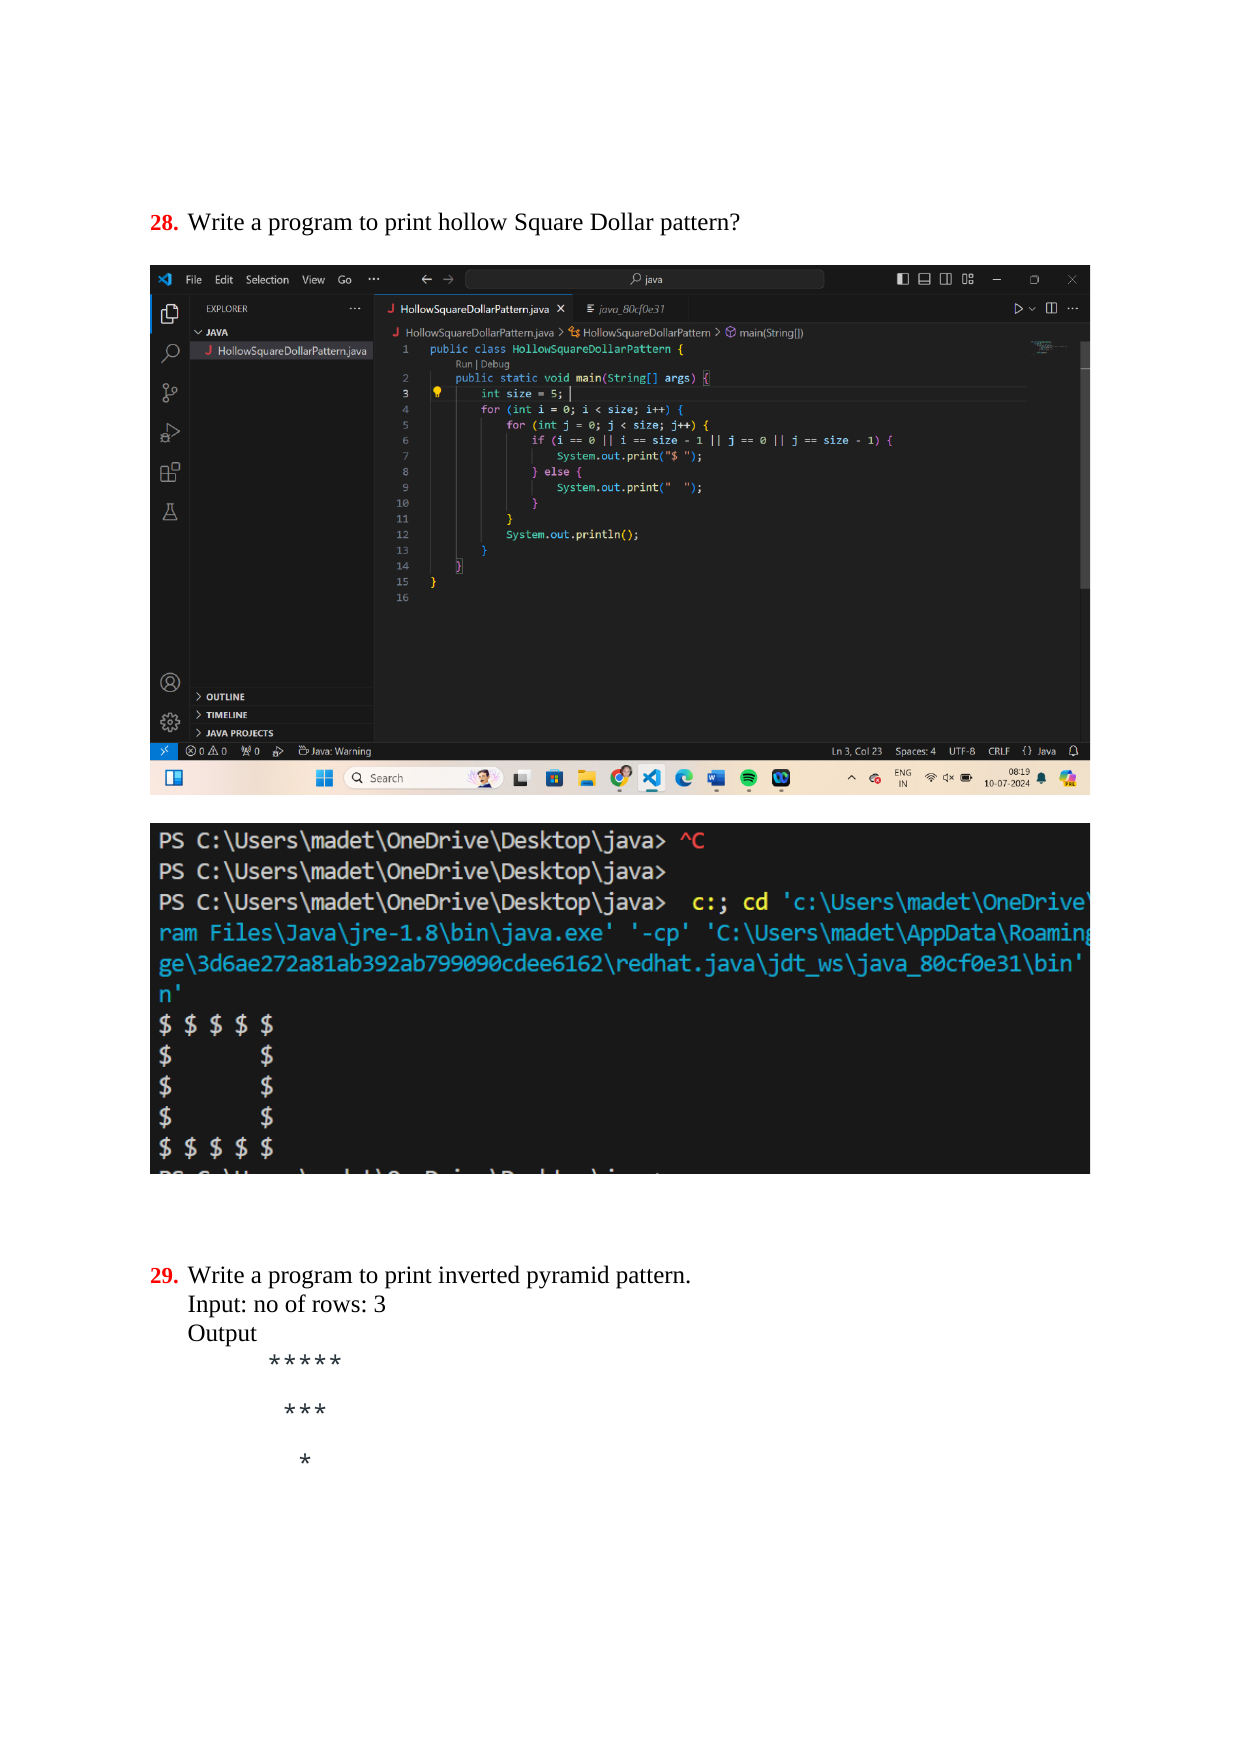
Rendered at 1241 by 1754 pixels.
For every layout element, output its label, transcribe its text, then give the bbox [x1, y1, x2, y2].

text ***** [206, 1346, 1090, 1380]
list Write a program to print hollow Square Dollar pattern? [150, 207, 1090, 236]
list Write a program to print inverted pyramid pattern. [150, 1260, 1090, 1289]
list Output [187, 1318, 1090, 1346]
picture [150, 823, 1091, 1174]
text *** [206, 1396, 1090, 1430]
picture [150, 265, 1091, 795]
text * [206, 1446, 1090, 1480]
list Input: no of rows: 3 [187, 1289, 1090, 1318]
